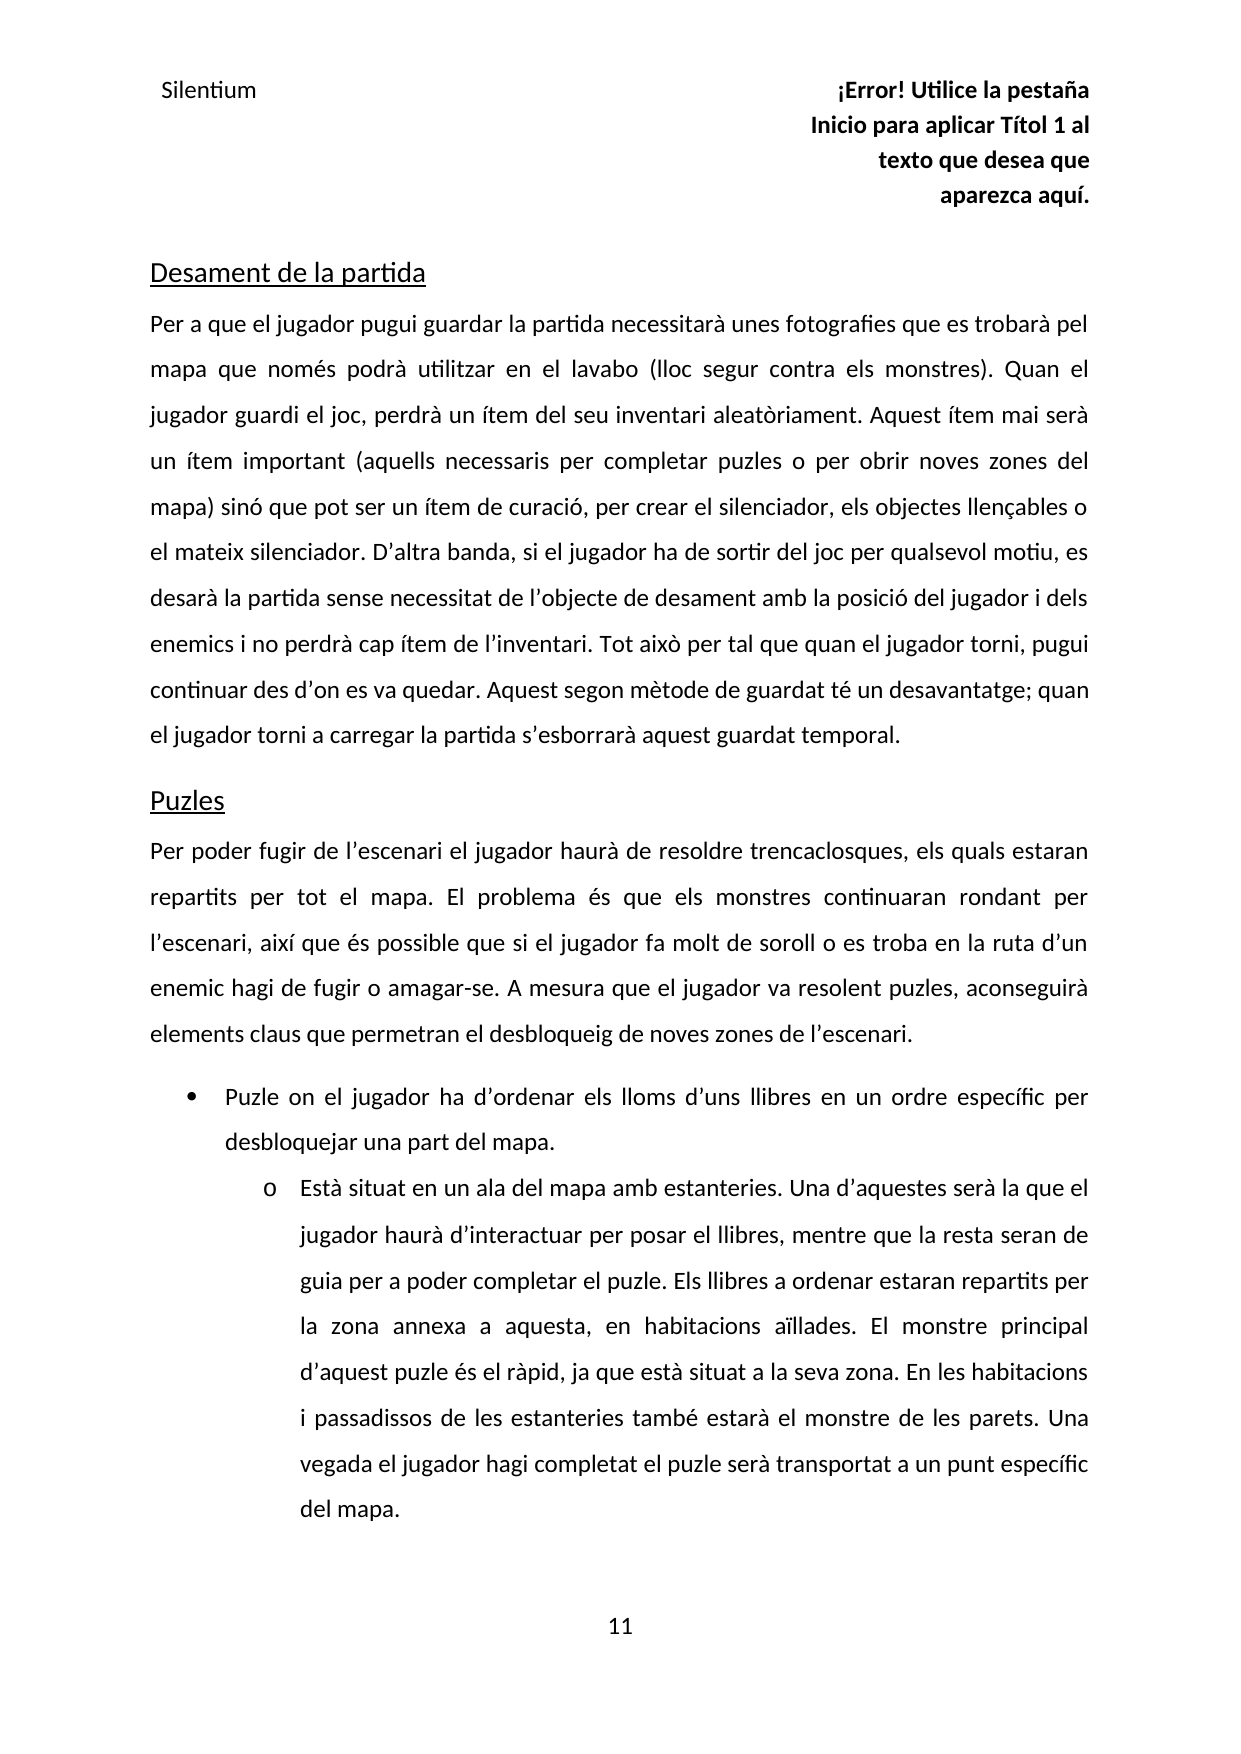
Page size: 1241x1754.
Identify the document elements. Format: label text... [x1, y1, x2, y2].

text Per poder fugir de l’escenari el jugador haurà de resoldre trencaclosques, els quals estaran repartits per tot el mapa. El problema és que els monstres continuaran rondant per l’escenari, així que és possible que si el jugador fa molt de soroll o es troba en la ruta d’un enemic hagi de fugir o amagar-se. A mesura que el jugador va resolent puzles, aconseguirà elements claus que permetran el desbloqueig de noves zones de l’escenari. [150, 835, 1090, 1049]
list Està situat en un ala del mapa amb estanteries. Una d’aquestes serà la que el jugador haurà d’interactuar per posar el llibres, mentre que la resta seran de guia per a poder completar el puzle. Els llibres a ordenar estaran repartits per la zona annexa a aquesta, en habitacions aïllades. El monstre principal d’aquest puzle és el ràpid, ja que està situat a la seva zona. En les habitacions i passadissos de les estanteries també estarà el monstre de les parets. Una vegada el jugador hagi completat el puzle serà transportat a un punt específic del mapa. [262, 1172, 1090, 1524]
subtitle Puzles [150, 782, 1090, 817]
subtitle Desament de la partida [150, 254, 1090, 290]
list Puzle on el jugador ha d’ordenar els lloms d’uns llibres en un ordre específic per desbloquejar una part del mapa. [187, 1081, 1090, 1157]
text Per a que el jugador pugui guardar la partida necessitarà unes fotografies que es trobarà pel mapa que només podrà utilitzar en el lavabo (lloc segur contra els monstres). Quan el jugador guardi el joc, perdrà un ítem del seu inventari aleatòriament. Aquest ítem mai serà un ítem important (aquells necessaris per completar puzles o per obrir noves zones del mapa) sinó que pot ser un ítem de curació, per crear el silenciador, els objectes llençables o el mateix silenciador. D’altra banda, si el jugador ha de sortir del joc per qualsevol motiu, es desarà la partida sense necessitat de l’objecte de desament amb la posició del jugador i dels enemics i no perdrà cap ítem de l’inventari. Tot això per tal que quan el jugador torni, pugui continuar des d’on es va quedar. Aquest segon mètode de guardat té un desavantatge; quan el jugador torni a carregar la partida s’esborrarà aquest guardat temporal. [150, 308, 1090, 750]
